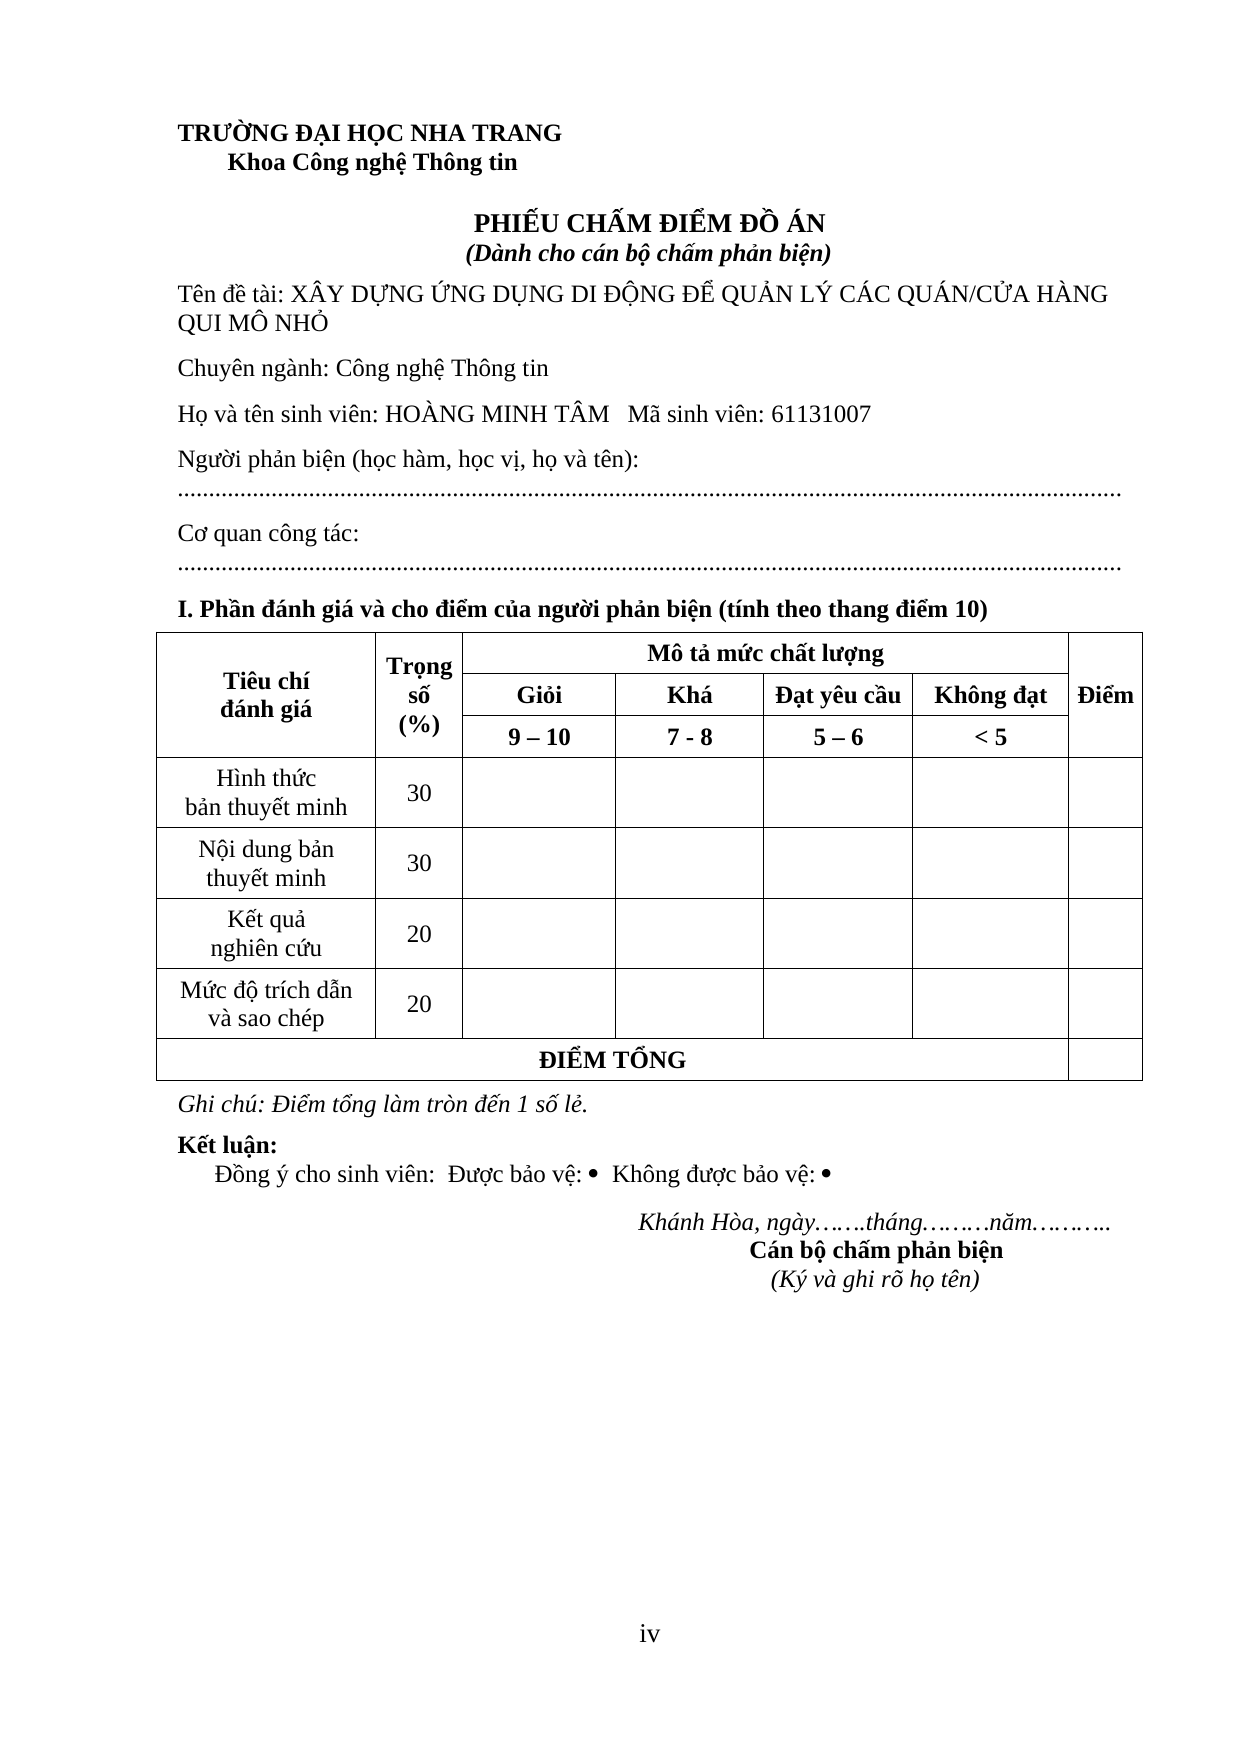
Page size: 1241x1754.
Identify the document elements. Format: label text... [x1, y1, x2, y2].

table_cell [1069, 828, 1142, 897]
table_cell [616, 899, 763, 968]
table_cell Mức độ trích dẫn và sao chép [157, 969, 375, 1038]
table_cell < 5 [913, 716, 1068, 757]
table_cell [764, 899, 912, 968]
table_cell 9 – 10 [463, 716, 615, 757]
text Người phản biện (học hàm, học vị, họ và tên): [177, 444, 1122, 502]
table_cell 20 [376, 969, 462, 1038]
table_header Mô tả mức chất lượng [463, 633, 1068, 673]
table_cell Khá [616, 674, 763, 715]
text (Dành cho cán bộ chấm phản biện) [177, 238, 1122, 267]
text Tên đề tài: XÂY DỰNG ỨNG DỤNG DI ĐỘNG ĐỂ QUẢN LÝ CÁC QUÁN/CỬA HÀNG QUI MÔ NHỎ [177, 279, 1122, 337]
text TRƯỜNG ĐẠI HỌC NHA TRANG [177, 118, 1122, 147]
text Kết luận: [177, 1131, 1122, 1159]
text Họ và tên sinh viên: HOÀNG MINH TÂM Mã sinh viên: 61131007 [177, 399, 379, 427]
text Khoa Công nghệ Thông tin [177, 147, 1122, 176]
table_cell 30 [376, 828, 462, 897]
table_cell [1069, 758, 1142, 827]
table_cell [764, 969, 912, 1038]
table_cell [913, 899, 1068, 968]
table_cell Đạt yêu cầu [764, 674, 912, 715]
table_cell [913, 758, 1068, 827]
table_cell [764, 758, 912, 827]
table_cell [616, 828, 763, 897]
table_cell [463, 969, 615, 1038]
text Đồng ý cho sinh viên: Được bảo vệ: Không được bảo vệ: [214, 1159, 1122, 1188]
table_cell [913, 828, 1068, 897]
text Họ và tên sinh viên: HOÀNG MINH TÂM Mã sinh viên: 61131007 [610, 399, 1122, 427]
text Khánh Hòa, ngày…….tháng………năm……….. Cán bộ chấm phản biện (Ký và ghi rõ họ tên) [214, 1207, 1122, 1293]
text Ghi chú: Điểm tổng làm tròn đến 1 số lẻ. [177, 1089, 1122, 1118]
table_cell 7 - 8 [616, 716, 763, 757]
table_cell 20 [376, 899, 462, 968]
table_header Trọng số (%) [376, 633, 462, 757]
table_cell Không đạt [913, 674, 1068, 715]
text Cơ quan công tác: [177, 518, 1122, 576]
table_cell [463, 899, 615, 968]
table_cell [463, 758, 615, 827]
text PHIẾU CHẤM ĐIỂM ĐỒ ÁN [177, 207, 1122, 238]
table_cell [1069, 969, 1142, 1038]
table_header Điểm [1069, 633, 1142, 757]
table_cell Giỏi [463, 674, 615, 715]
table_cell [463, 828, 615, 897]
text I. Phần đánh giá và cho điểm của người phản biện (tính theo thang điểm 10) [177, 594, 1122, 623]
table_cell [764, 828, 912, 897]
table_cell Nội dung bản thuyết minh [157, 828, 375, 897]
table_cell [616, 969, 763, 1038]
table_header Tiêu chí đánh giá [157, 633, 375, 757]
table_cell ĐIỂM TỔNG [157, 1039, 1068, 1080]
table_cell Hình thức bản thuyết minh [157, 758, 375, 827]
table_cell 30 [376, 758, 462, 827]
table_cell [1069, 1039, 1142, 1080]
table_cell [1069, 899, 1142, 968]
table_cell 5 – 6 [764, 716, 912, 757]
text Chuyên ngành: Công nghệ Thông tin [177, 353, 1122, 382]
table_cell [913, 969, 1068, 1038]
table_cell [616, 758, 763, 827]
table_cell Kết quả nghiên cứu [157, 899, 375, 968]
